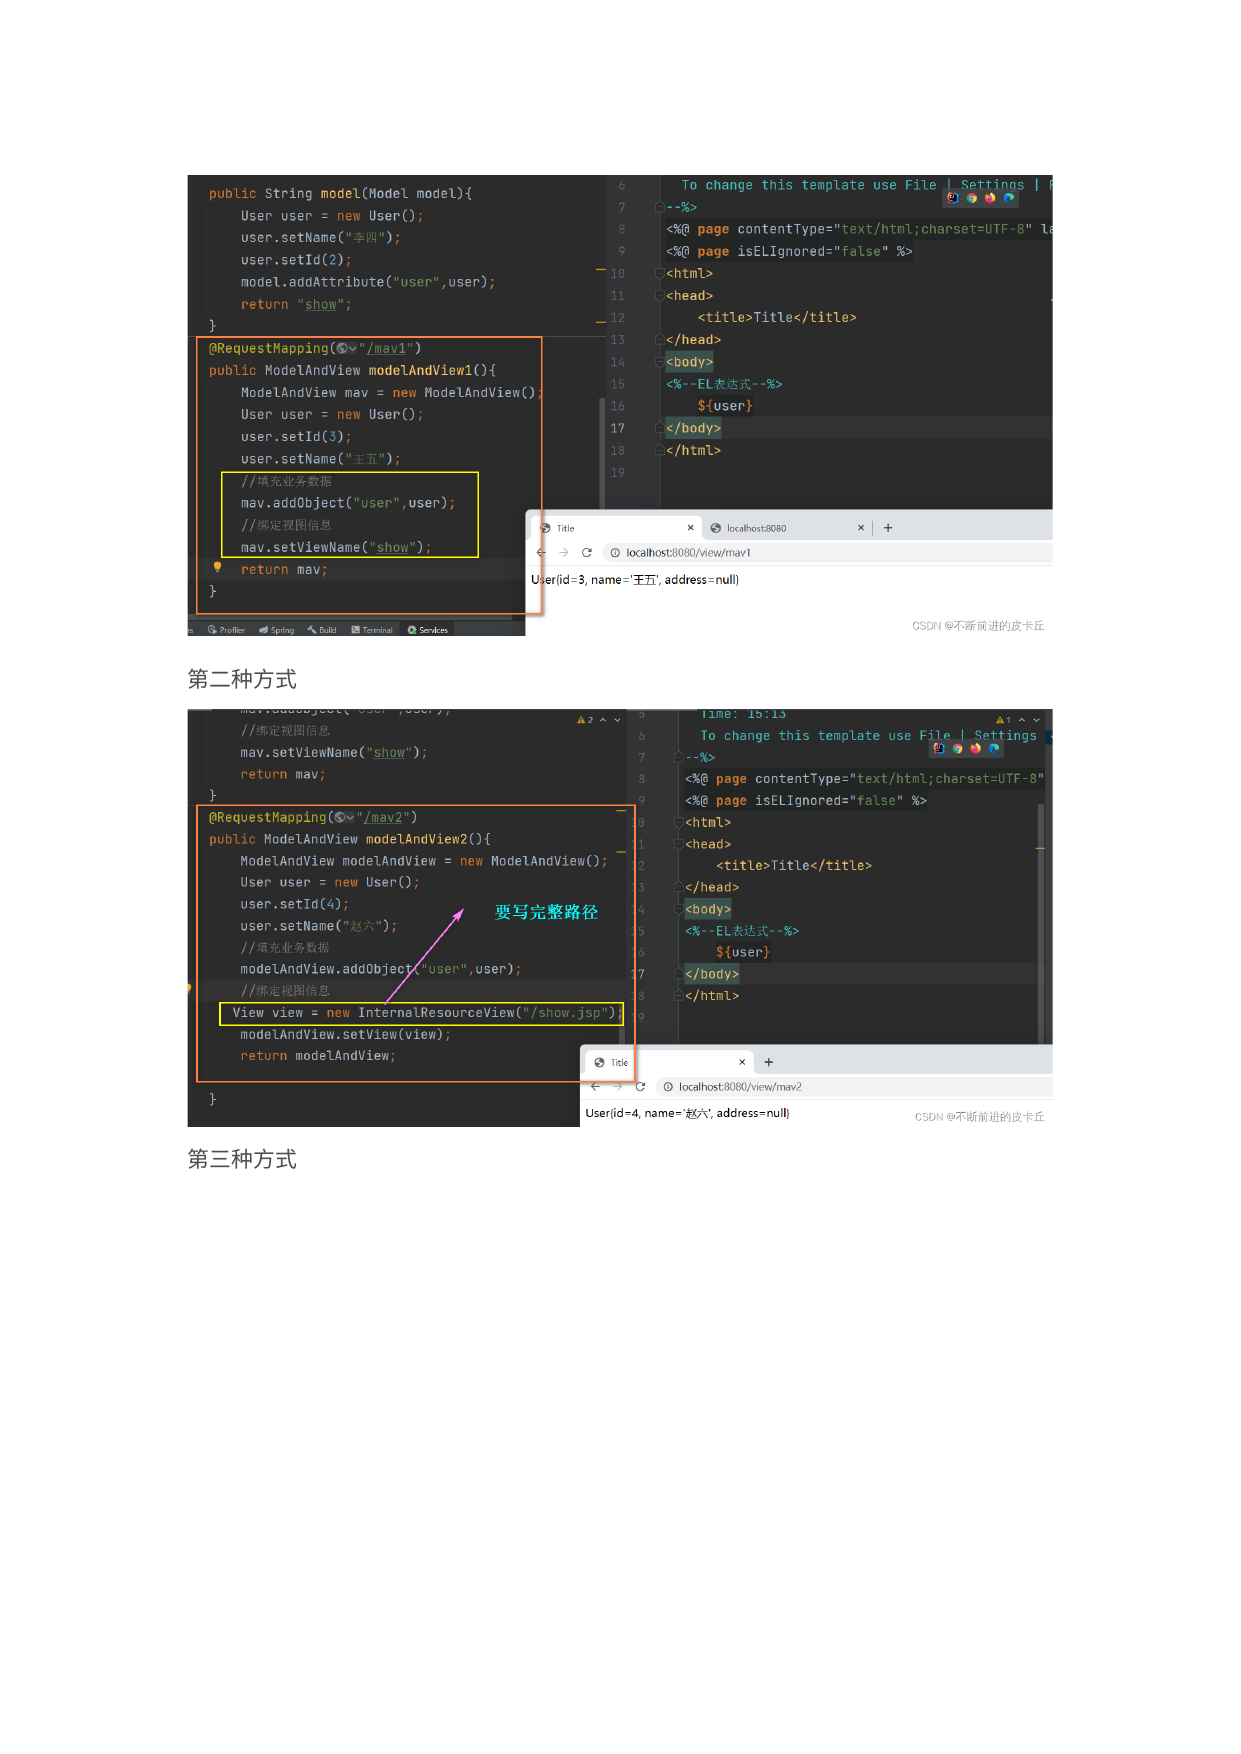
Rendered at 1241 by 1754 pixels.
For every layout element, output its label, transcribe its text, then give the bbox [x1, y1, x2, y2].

text 第二种方式 [187, 662, 1053, 694]
picture [187, 709, 1053, 1127]
text 第三种方式 [187, 1142, 1053, 1174]
picture [187, 175, 1053, 636]
